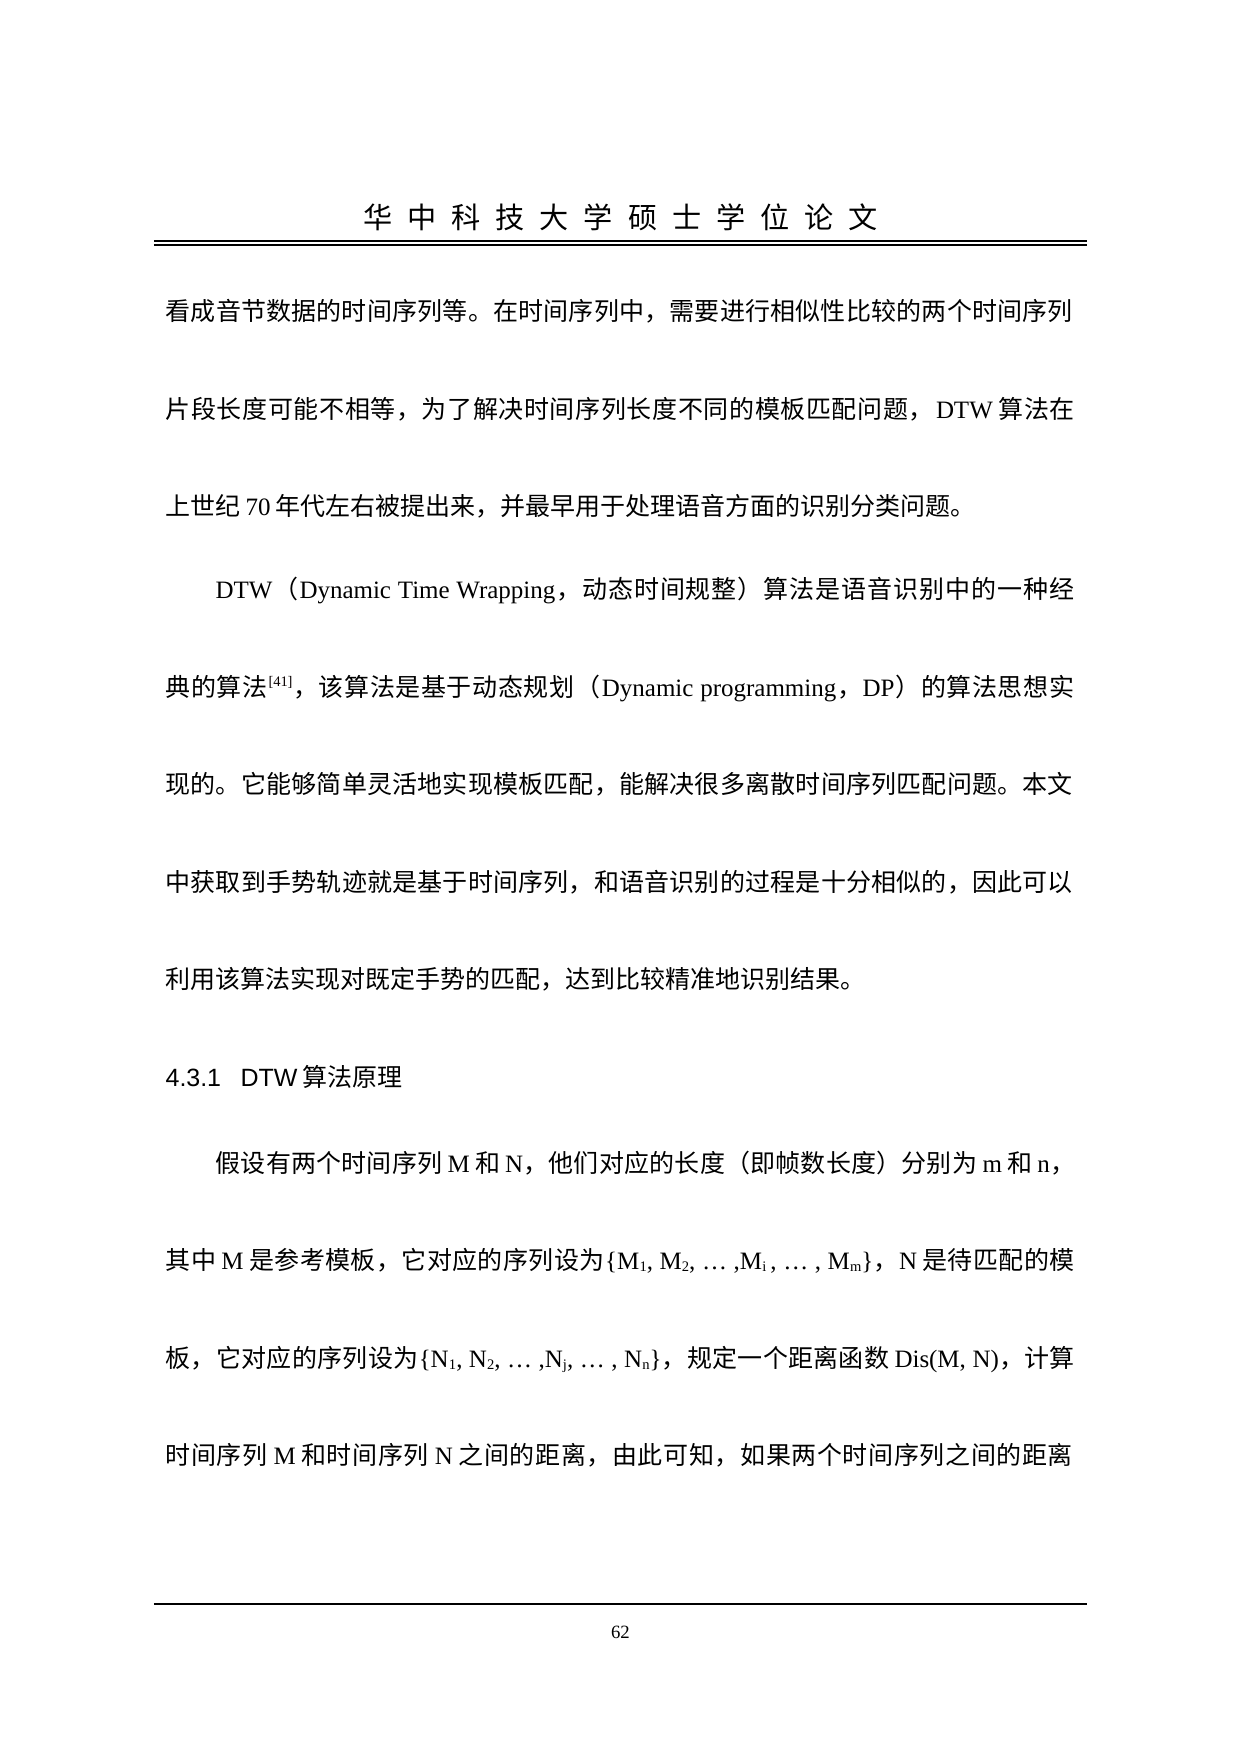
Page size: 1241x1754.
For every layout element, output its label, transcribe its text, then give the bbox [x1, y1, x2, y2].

subtitle DTW算法原理 [165, 1043, 1075, 1108]
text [165, 277, 1075, 537]
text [165, 1129, 1075, 1486]
text DTW（Dynamic Time Wrapping，动态时间规整）算法是语音识别中的一种经典的算法[41]，该算法是基于动态规划（Dynamic programming，DP）的算法思想实现的。它能够简单灵活地实现模板匹配，能解决很多离散时间序列匹配问题。本文中获取到手势轨迹就是基于时间序列，和语音识别的过程是十分相似的，因此可以利用该算法实现对既定手势的匹配，达到比较精准地识别结果。 [165, 555, 1075, 1010]
